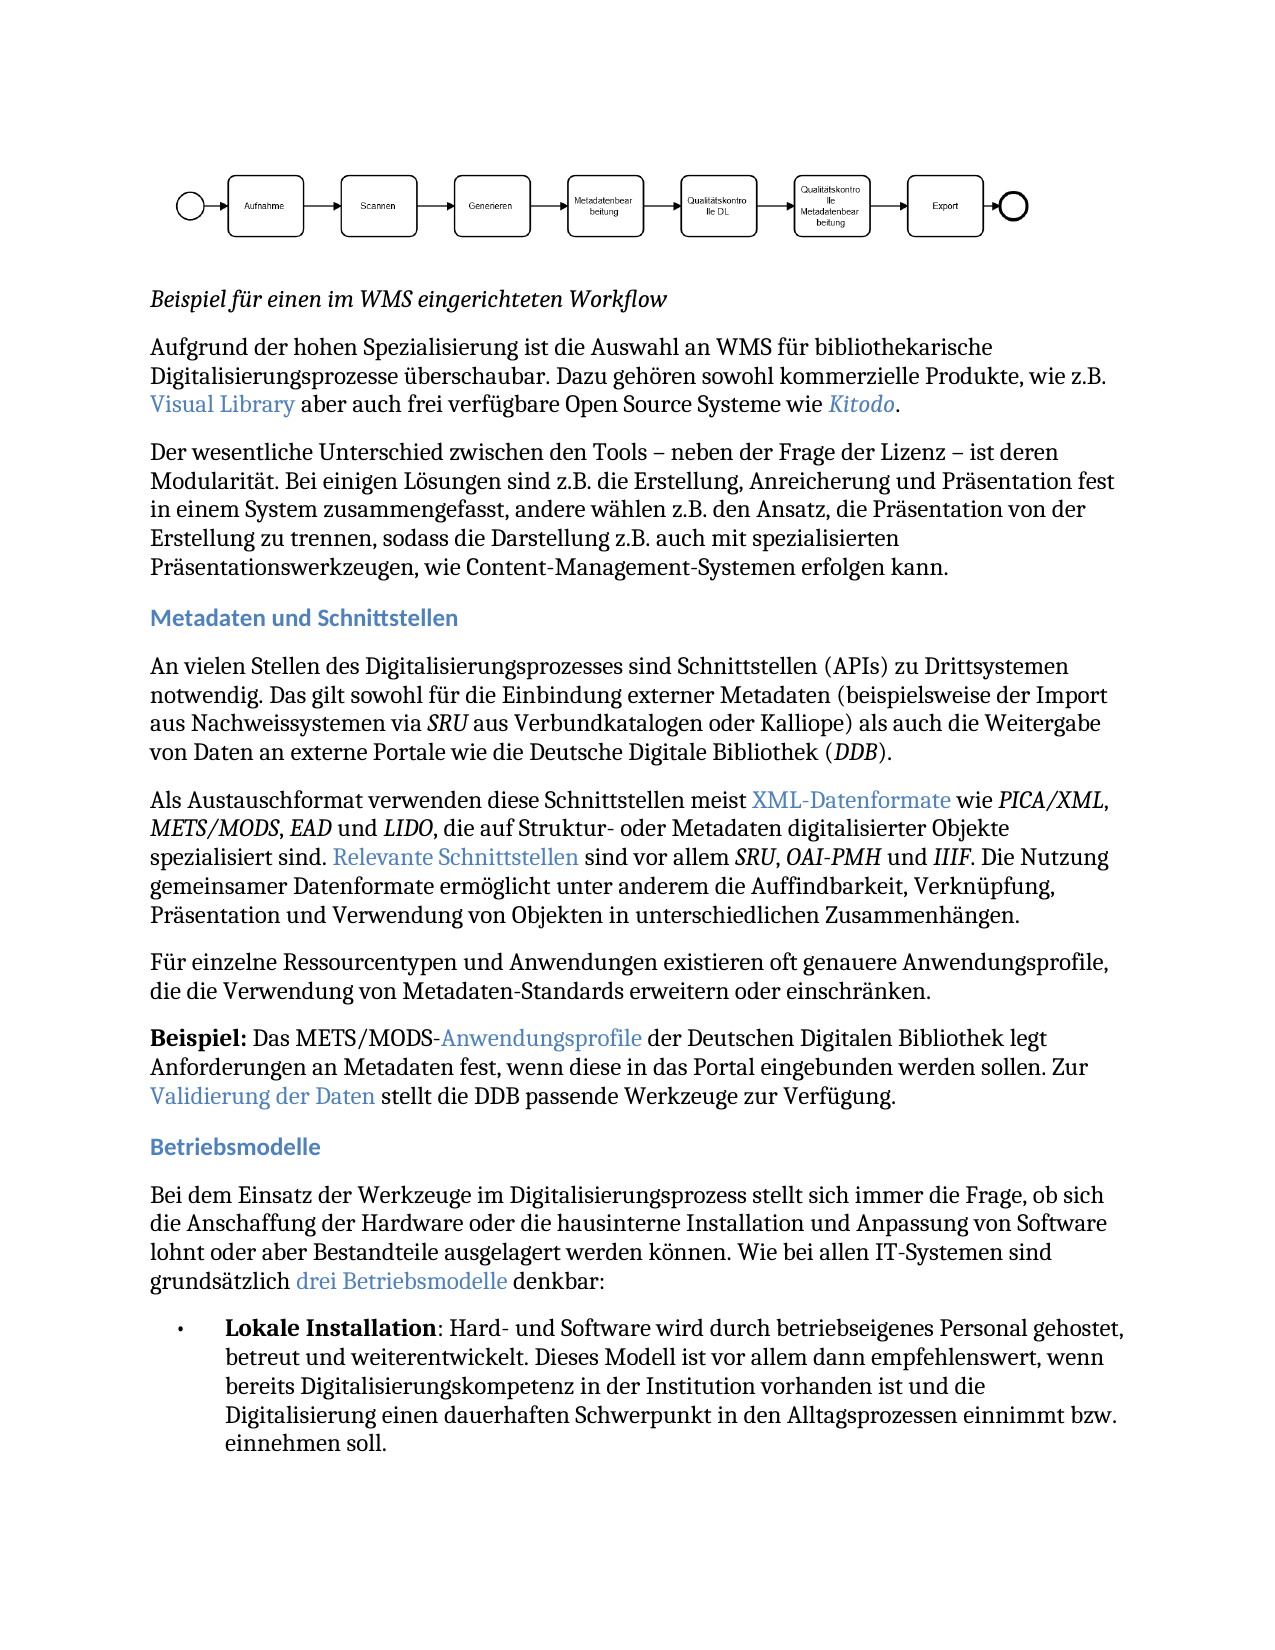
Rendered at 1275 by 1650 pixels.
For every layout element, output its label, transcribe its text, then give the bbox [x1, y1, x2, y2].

subtitle Betriebsmodelle [150, 1131, 1125, 1162]
text Für einzelne Ressourcentypen und Anwendungen existieren oft genauere Anwendungsprofile, die die Verwendung von Metadaten-Standards erweitern oder einschränken. [150, 948, 1125, 1006]
list Lokale Installation: Hard- und Software wird durch betriebseigenes Personal gehostet, betreut und weiterentwickelt. Dieses Modell ist vor allem dann empfehlenswert, wenn bereits Digitalisierungskompetenz in der Institution vorhanden ist und die Digitalisierung einen dauerhaften Schwerpunkt in den Alltagsprozessen einnimmt bzw. einnehmen soll. [175, 1314, 1125, 1458]
text Bei dem Einsatz der Werkzeuge im Digitalisierungsprozess stellt sich immer die Frage, ob sich die Anschaffung der Hardware oder die hausinterne Installation und Anpassung von Software lohnt oder aber Bestandteile ausgelagert werden können. Wie bei allen IT-Systemen sind grundsätzlich drei Betriebsmodelle denkbar: [150, 1181, 1125, 1296]
text Aufgrund der hohen Spezialisierung ist die Auswahl an WMS für bibliothekarische Digitalisierungsprozesse überschaubar. Dazu gehören sowohl kommerzielle Produkte, wie z.B. Visual Library aber auch frei verfügbare Open Source Systeme wie Kitodo. [150, 333, 1125, 419]
subtitle Metadaten und Schnittstellen [150, 602, 1125, 633]
text An vielen Stellen des Digitalisierungsprozesses sind Schnittstellen (APIs) zu Drittsystemen notwendig. Das gilt sowohl für die Einbindung externer Metadaten (beispielsweise der Import aus Nachweissystemen via SRU aus Verbundkatalogen oder Kalliope) als auch die Weitergabe von Daten an externe Portale wie die Deutsche Digitale Bibliothek (DDB). [150, 652, 1125, 767]
text Als Austauschformat verwenden diese Schnittstellen meist XML-Datenformate wie PICA/XML, METS/MODS, EAD und LIDO, die auf Struktur- oder Metadaten digitalisierter Objekte spezialisiert sind. Relevante Schnittstellen sind vor allem SRU, OAI-PMH und IIIF. Die Nutzung gemeinsamer Datenformate ermöglicht unter anderem die Auffindbarkeit, Verknüpfung, Präsentation und Verwendung von Objekten in unterschiedlichen Zusammenhängen. [150, 786, 1125, 929]
text Beispiel für einen im WMS eingerichteten Workflow [150, 285, 1125, 314]
text Beispiel: Das METS/MODS-Anwendungsprofile der Deutschen Digitalen Bibliothek legt Anforderungen an Metadaten fest, wenn diese in das Portal eingebunden werden sollen. Zur Validierung der Daten stellt die DDB passende Werkzeuge zur Verfügung. [150, 1024, 1125, 1111]
text Der wesentliche Unterschied zwischen den Tools – neben der Frage der Lizenz – ist deren Modularität. Bei einigen Lösungen sind z.B. die Erstellung, Anreicherung und Präsentation fest in einem System zusammengefasst, andere wählen z.B. den Ansatz, die Präsentation von der Erstellung zu trennen, sodass die Darstellung z.B. auch mit spezialisierten Präsentationswerkzeugen, wie Content-Management-Systemen erfolgen kann. [150, 438, 1125, 582]
picture [168, 150, 1044, 265]
